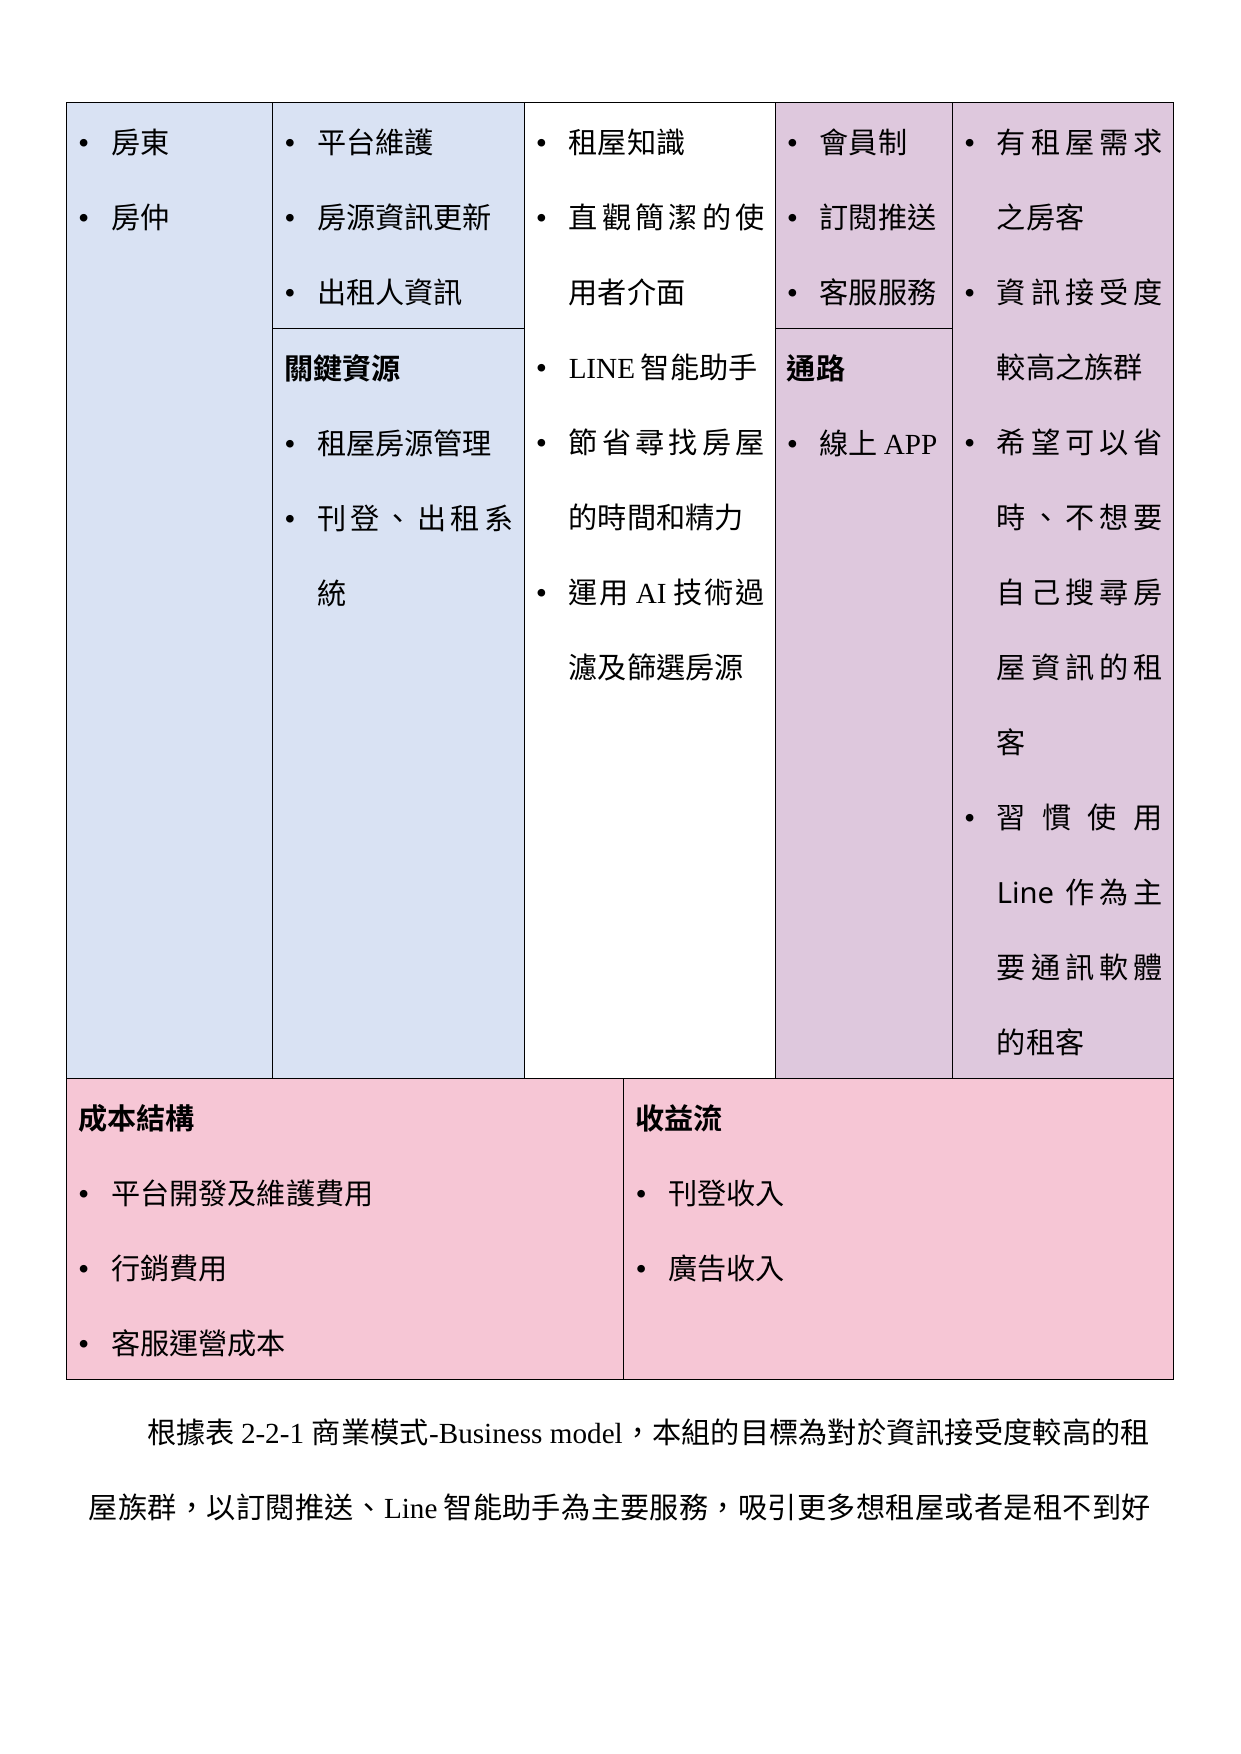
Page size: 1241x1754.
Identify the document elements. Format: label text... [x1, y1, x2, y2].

table_cell 成本結構 平台開發及維護費用 行銷費用 客服運營成本 [67, 1079, 623, 1379]
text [89, 1393, 1152, 1543]
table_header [953, 103, 1173, 1078]
table_header 關鍵合作夥伴 房東 房仲 [67, 103, 272, 1078]
table_cell 關鍵資源 租屋房源管理 刊登、出租系統 [273, 329, 524, 1078]
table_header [525, 103, 775, 1078]
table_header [273, 103, 524, 328]
table_cell 通路 線上APP [776, 329, 952, 1078]
table_cell 收益流 刊登收入 廣告收入 [624, 1079, 1173, 1379]
table_header 顧客關係 會員制 訂閱推送 客服服務 [776, 103, 952, 328]
